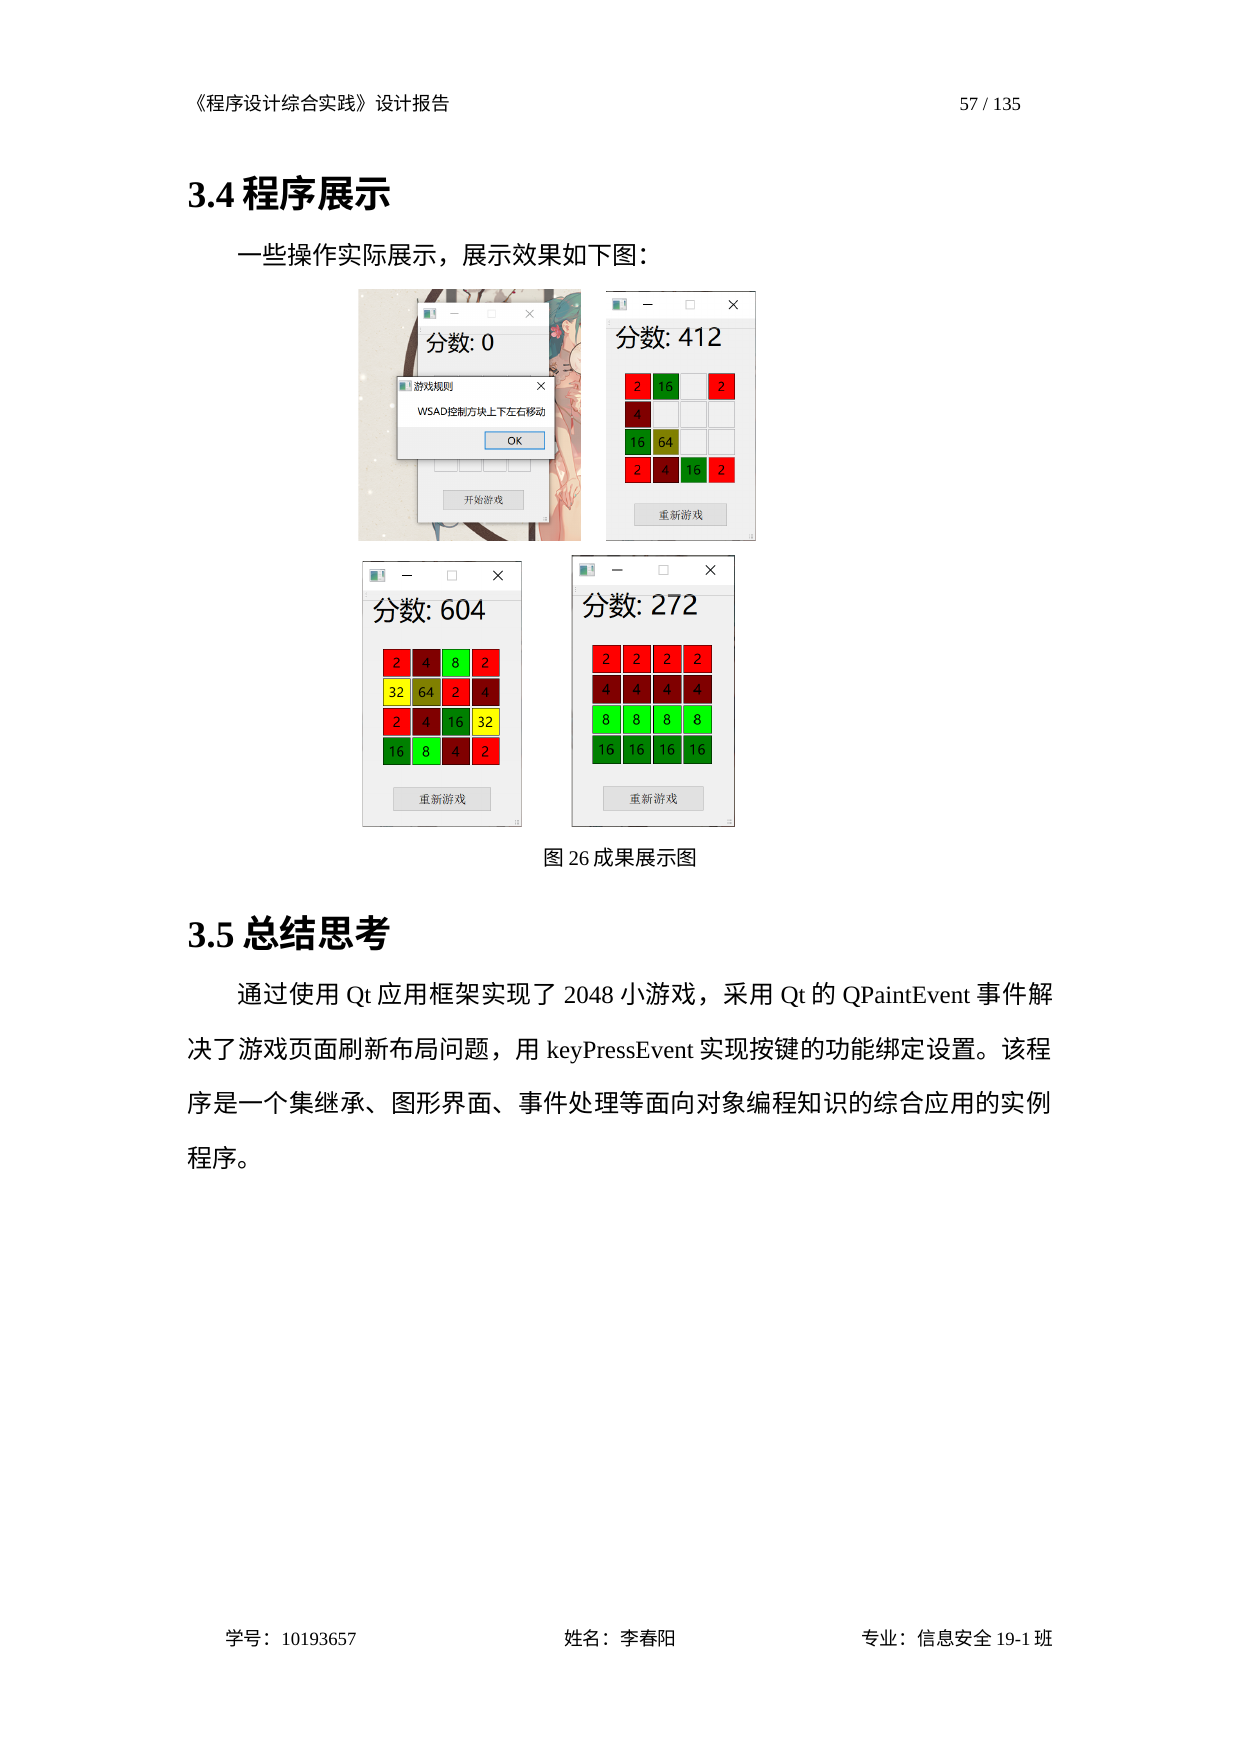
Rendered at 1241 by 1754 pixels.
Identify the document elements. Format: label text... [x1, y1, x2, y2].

text 通过使用Qt应用框架实现了2048小游戏，采用Qt的QPaintEvent事件解决了游戏页面刷新布局问题，用keyPressEvent实现按键的功能绑定设置。该程序是一个集继承、图形界面、事件处理等面向对象编程知识的综合应用的实例程序。 [187, 975, 1053, 1174]
text 一些操作实际展示，展示效果如下图： [187, 235, 1053, 271]
subtitle 3.5总结思考 [187, 904, 1053, 958]
picture [362, 561, 522, 827]
picture [358, 289, 581, 541]
picture [606, 291, 756, 541]
subtitle 3.4程序展示 [187, 164, 1053, 218]
picture [571, 555, 735, 827]
text 图 26成果展示图 [187, 841, 1053, 872]
